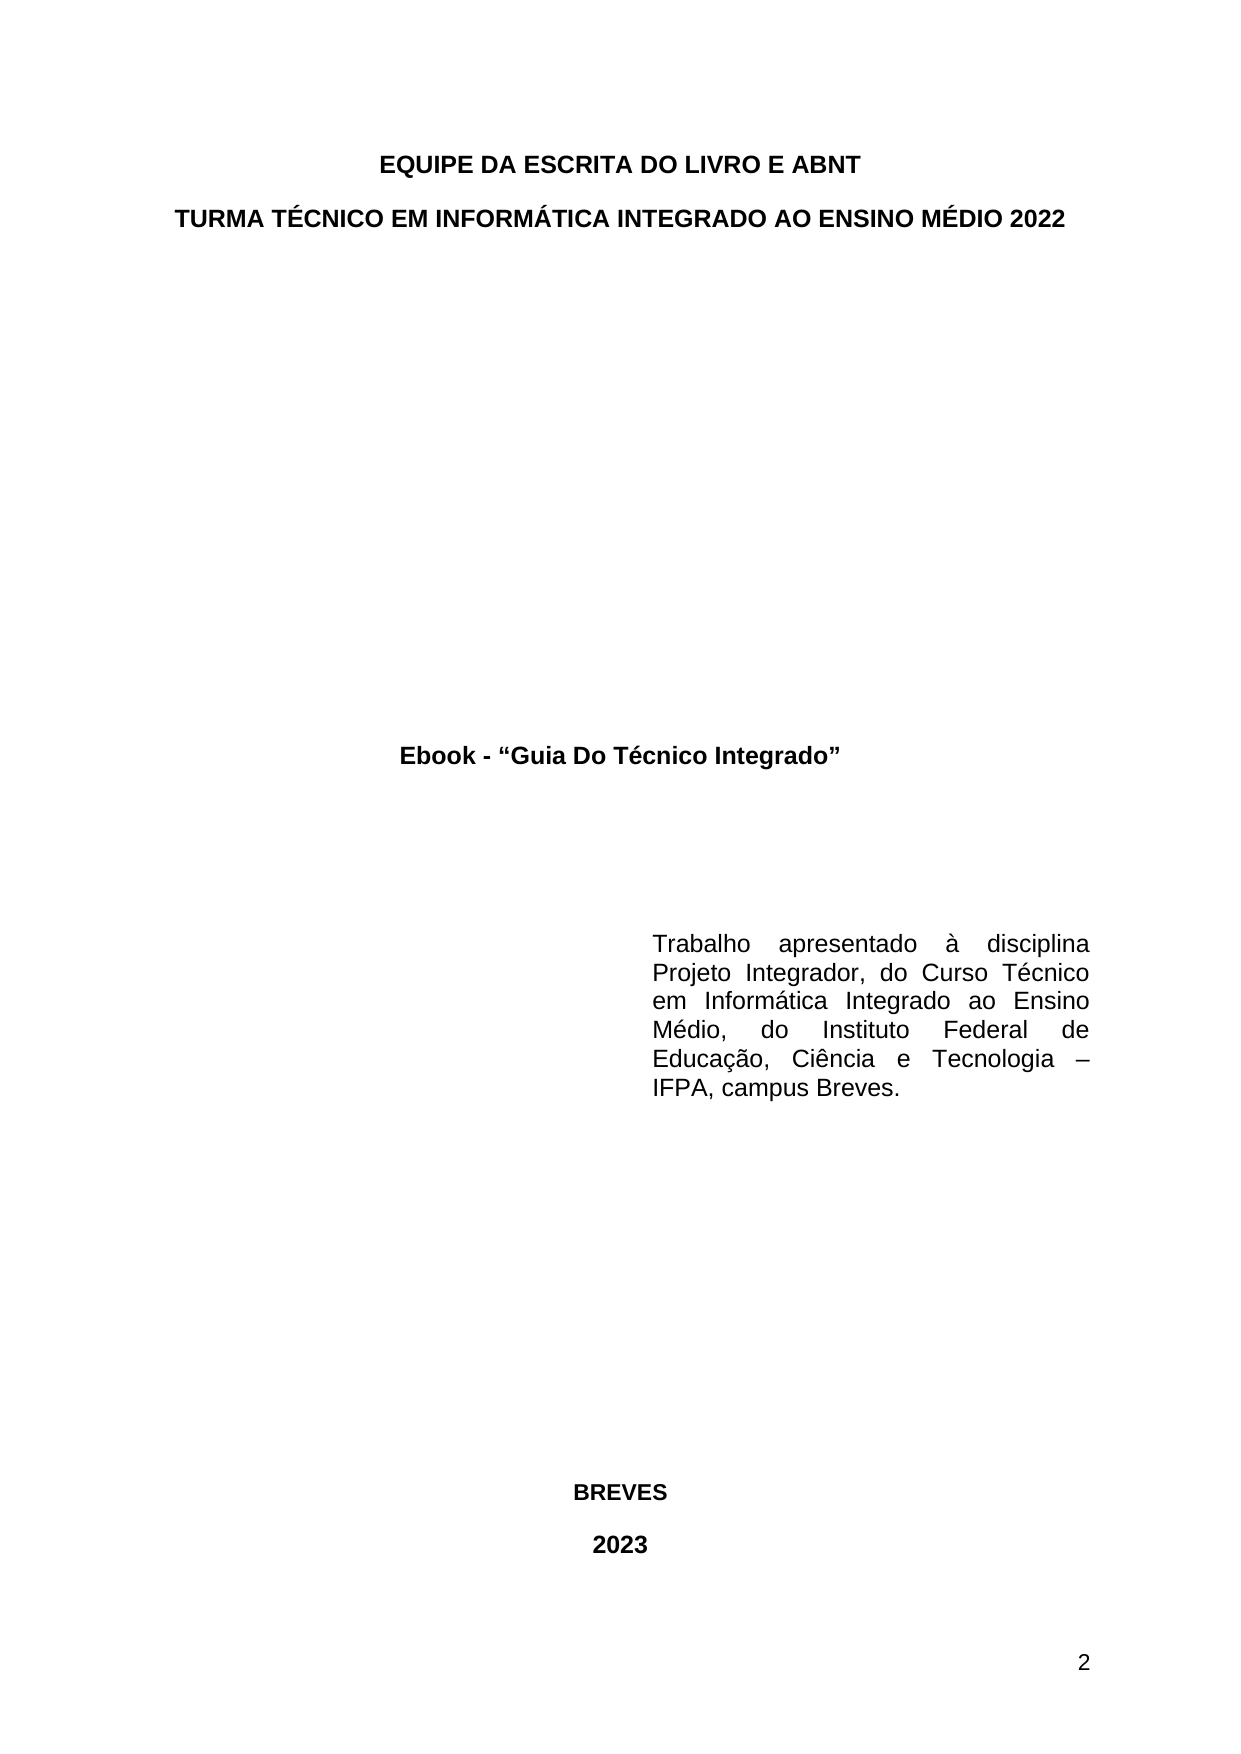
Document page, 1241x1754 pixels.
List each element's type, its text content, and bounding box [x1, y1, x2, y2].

text TURMA TÉCNICO EM INFORMÁTICA INTEGRADO AO ENSINO MÉDIO 2022 [150, 204, 1090, 232]
text EQUIPE DA ESCRITA DO LIVRO E ABNT [150, 150, 1090, 179]
text 2023 [150, 1530, 1090, 1559]
text BREVES [150, 1479, 1090, 1505]
text Trabalho apresentado à disciplina Projeto Integrador, do Curso Técnico em Informática Integrado ao Ensino Médio, do Instituto Federal de Educação, Ciência e Tecnologia – IFPA, campus Breves. [652, 929, 1090, 1101]
text Ebook - “Guia Do Técnico Integrado” [150, 741, 1090, 770]
